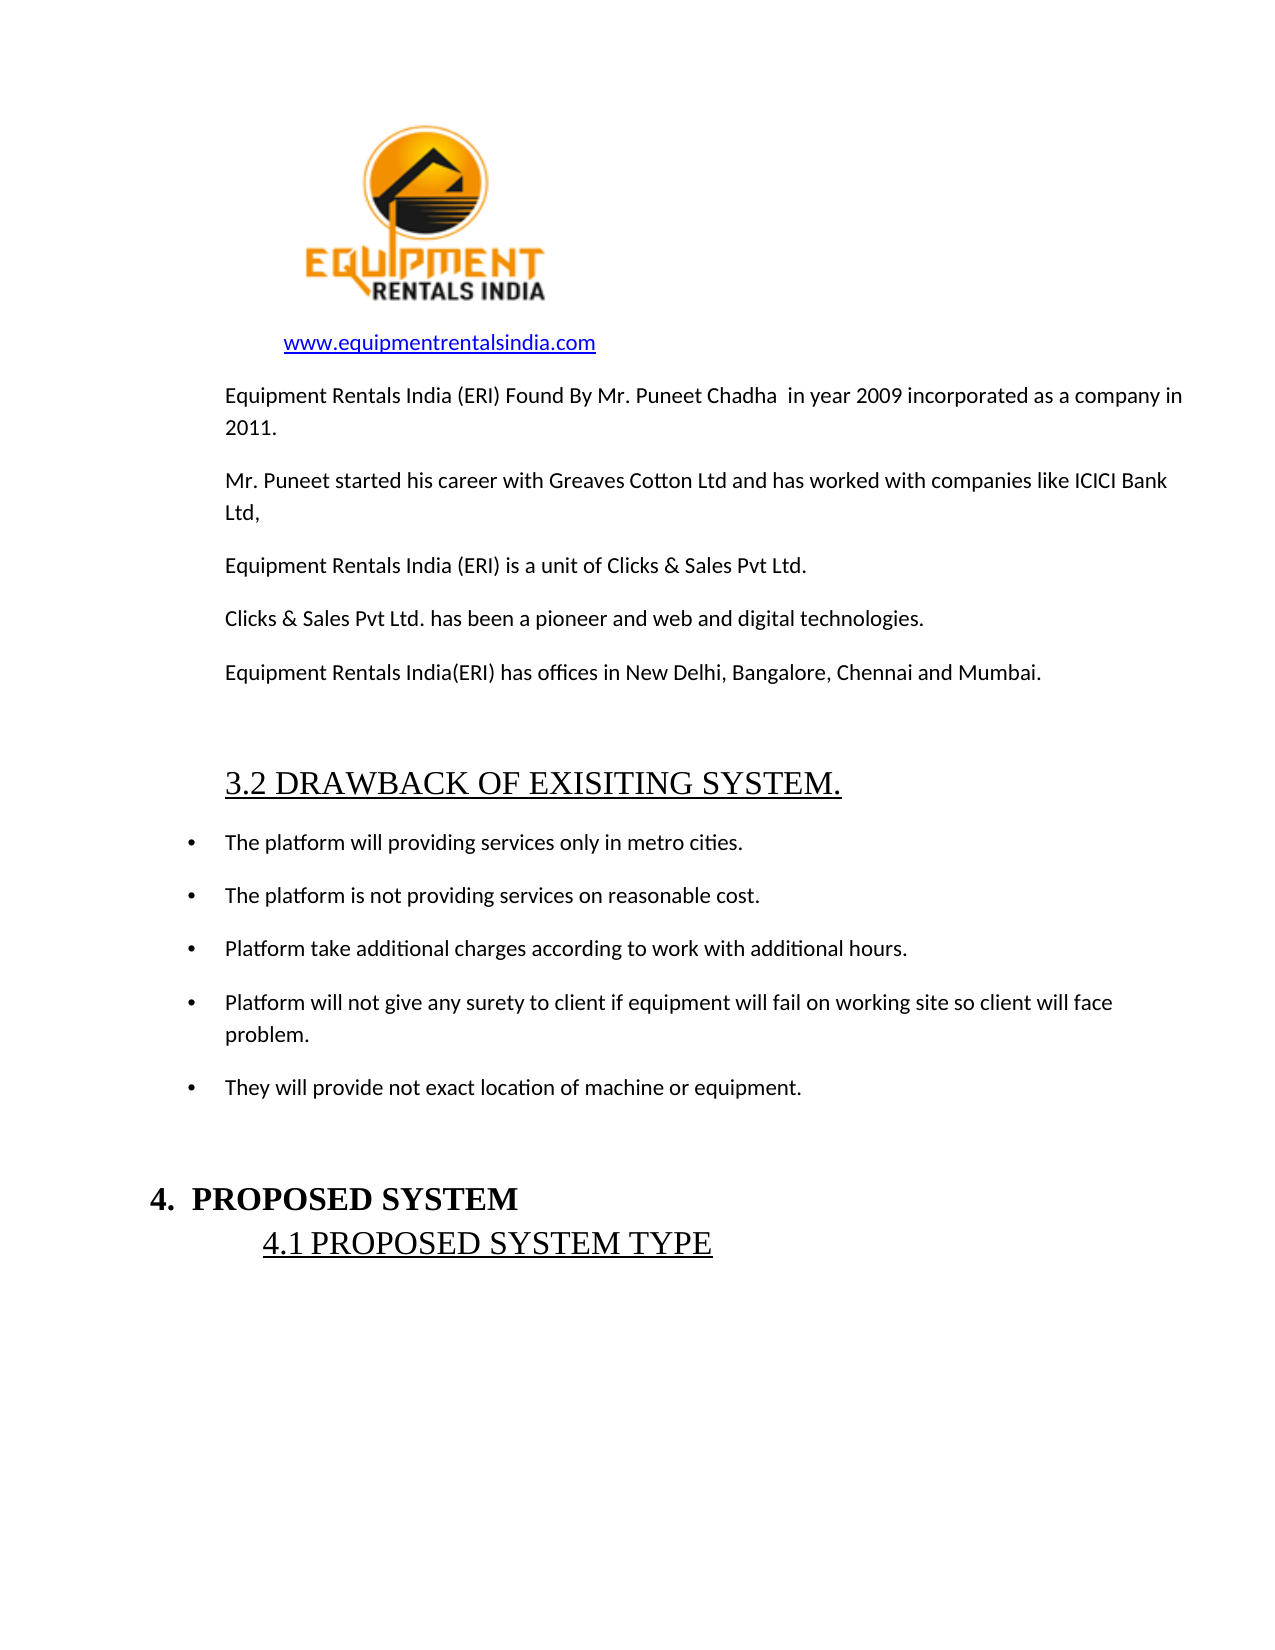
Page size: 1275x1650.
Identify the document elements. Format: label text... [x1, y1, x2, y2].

list The platform will providing services only in metro cities. [187, 828, 1200, 857]
text 4. PROPOSED SYSTEM [150, 1179, 1200, 1217]
list Clicks & Sales Pvt Ltd. has been a pioneer and web and digital technologies. [225, 604, 1200, 633]
list Mr. Puneet started his career with Greaves Cotton Ltd and has worked with companies like ICICI Bank Ltd, [225, 466, 1200, 527]
list 3.2 DRAWBACK OF EXISITING SYSTEM. [225, 764, 1200, 802]
picture [305, 121, 552, 304]
list Platform take additional charges according to work with additional hours. [187, 934, 1200, 963]
text 4.1 PROPOSED SYSTEM TYPE [225, 1223, 1200, 1261]
list Equipment Rentals India(ERI) has offices in New Delhi, Bangalore, Chennai and Mumbai. [225, 658, 1200, 686]
list The platform is not providing services on reasonable cost. [187, 882, 1200, 909]
list Equipment Rentals India (ERI) is a unit of Clicks & Sales Pvt Ltd. [225, 552, 1200, 579]
list Platform will not give any surety to client if equipment will fail on working site so client will face problem. [187, 988, 1200, 1048]
list They will provide not exact location of machine or equipment. [187, 1073, 1200, 1101]
list www.equipmentrentalsindia.com [262, 328, 1200, 356]
list Equipment Rentals India (ERI) Found By Mr. Puneet Chadha in year 2009 incorporated as a company in 2011. [225, 381, 1200, 441]
